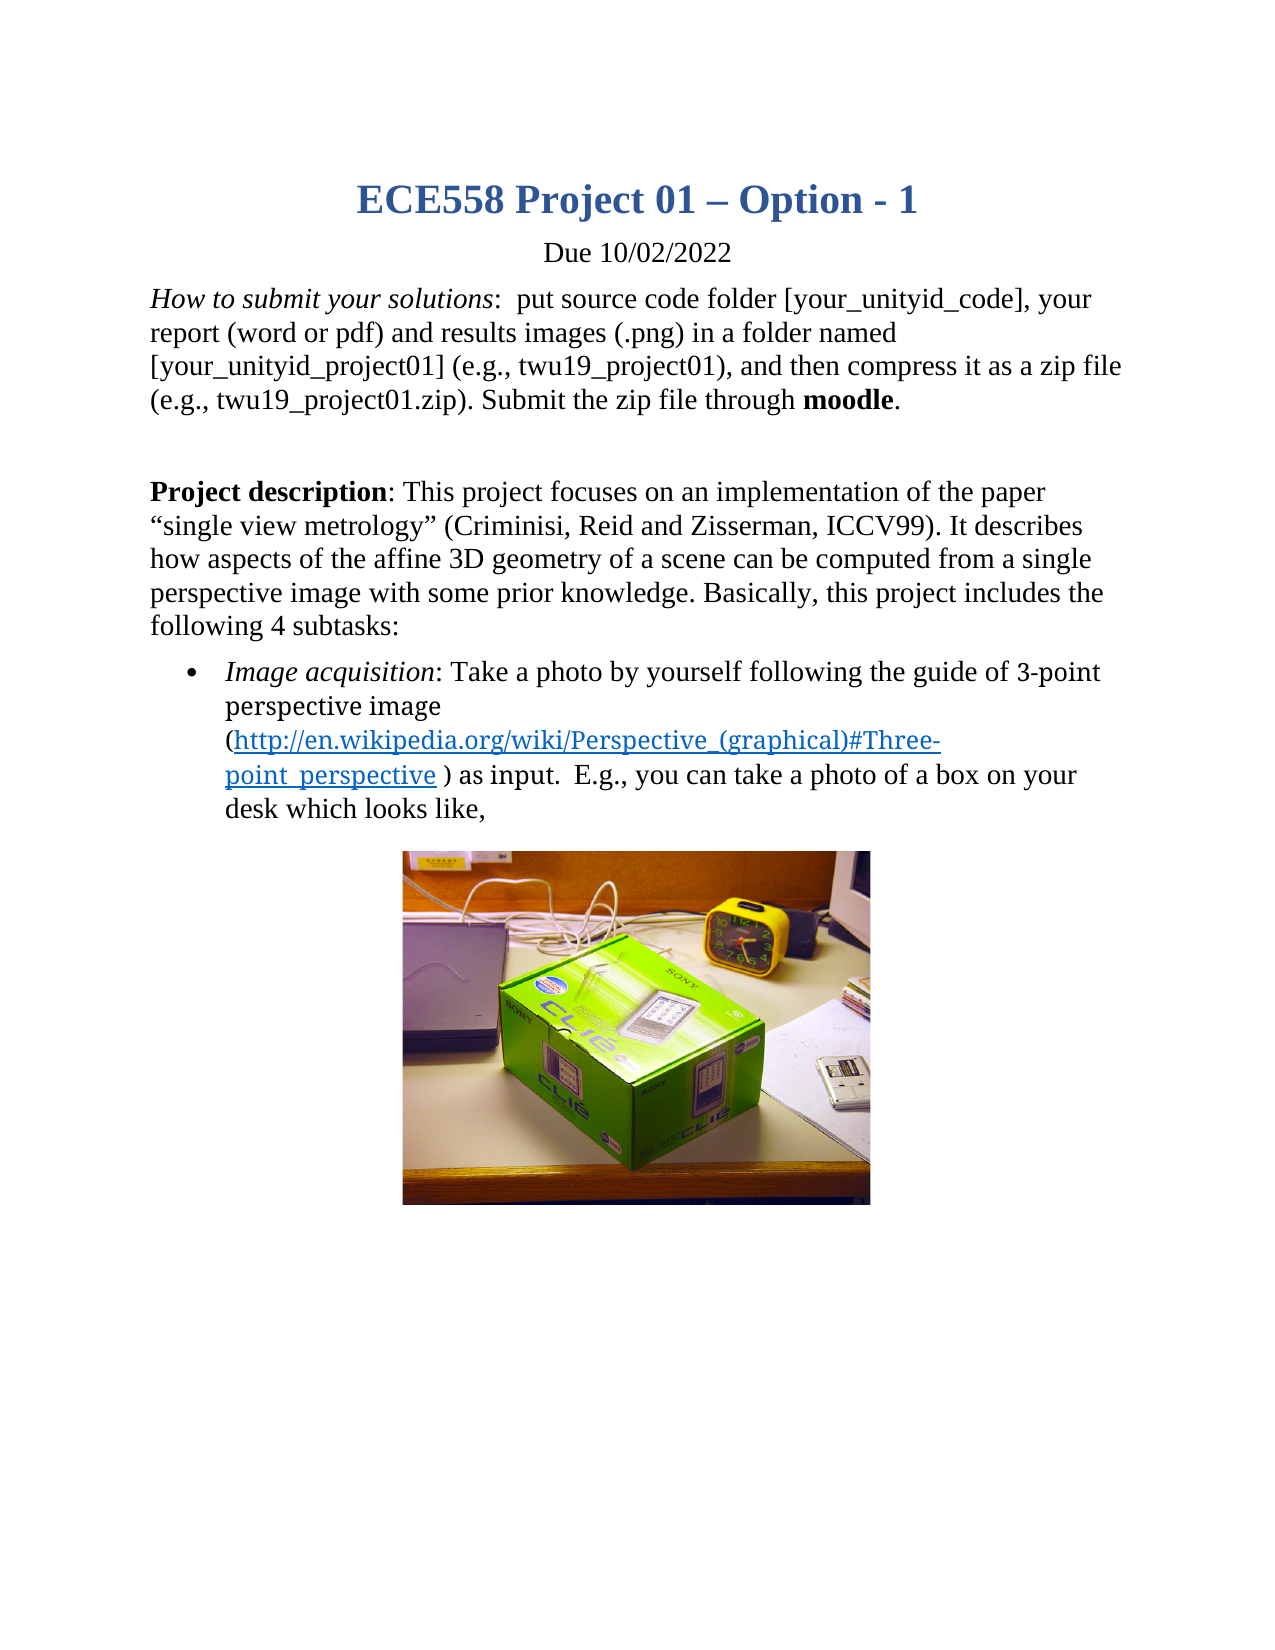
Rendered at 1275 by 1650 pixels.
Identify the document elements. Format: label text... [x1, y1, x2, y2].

list Image acquisition: Take a photo by yourself following the guide of 3-point perspective image (http://en.wikipedia.org/wiki/Perspective_(graphical)#Three-point_perspective ) as input. E.g., you can take a photo of a box on your desk which looks like, [187, 654, 1125, 825]
subtitle ECE558 Project 01 – Option - 1 [150, 175, 1125, 223]
text Due 10/02/2022 [150, 235, 1125, 269]
text Project description: This project focuses on an implementation of the paper “single view metrology” (Criminisi, Reid and Zisserman, ICCV99). It describes how aspects of the affine 3D geometry of a scene can be computed from a single perspective image with some prior knowledge. Basically, this project includes the following 4 subtasks: [150, 474, 1125, 642]
text How to submit your solutions: put source code folder [your_unityid_code], your report (word or pdf) and results images (.png) in a folder named [your_unityid_project01] (e.g., twu19_project01), and then compress it as a zip file (e.g., twu19_project01.zip). Submit the zip file through moodle. [150, 281, 1125, 416]
picture [402, 851, 871, 1205]
